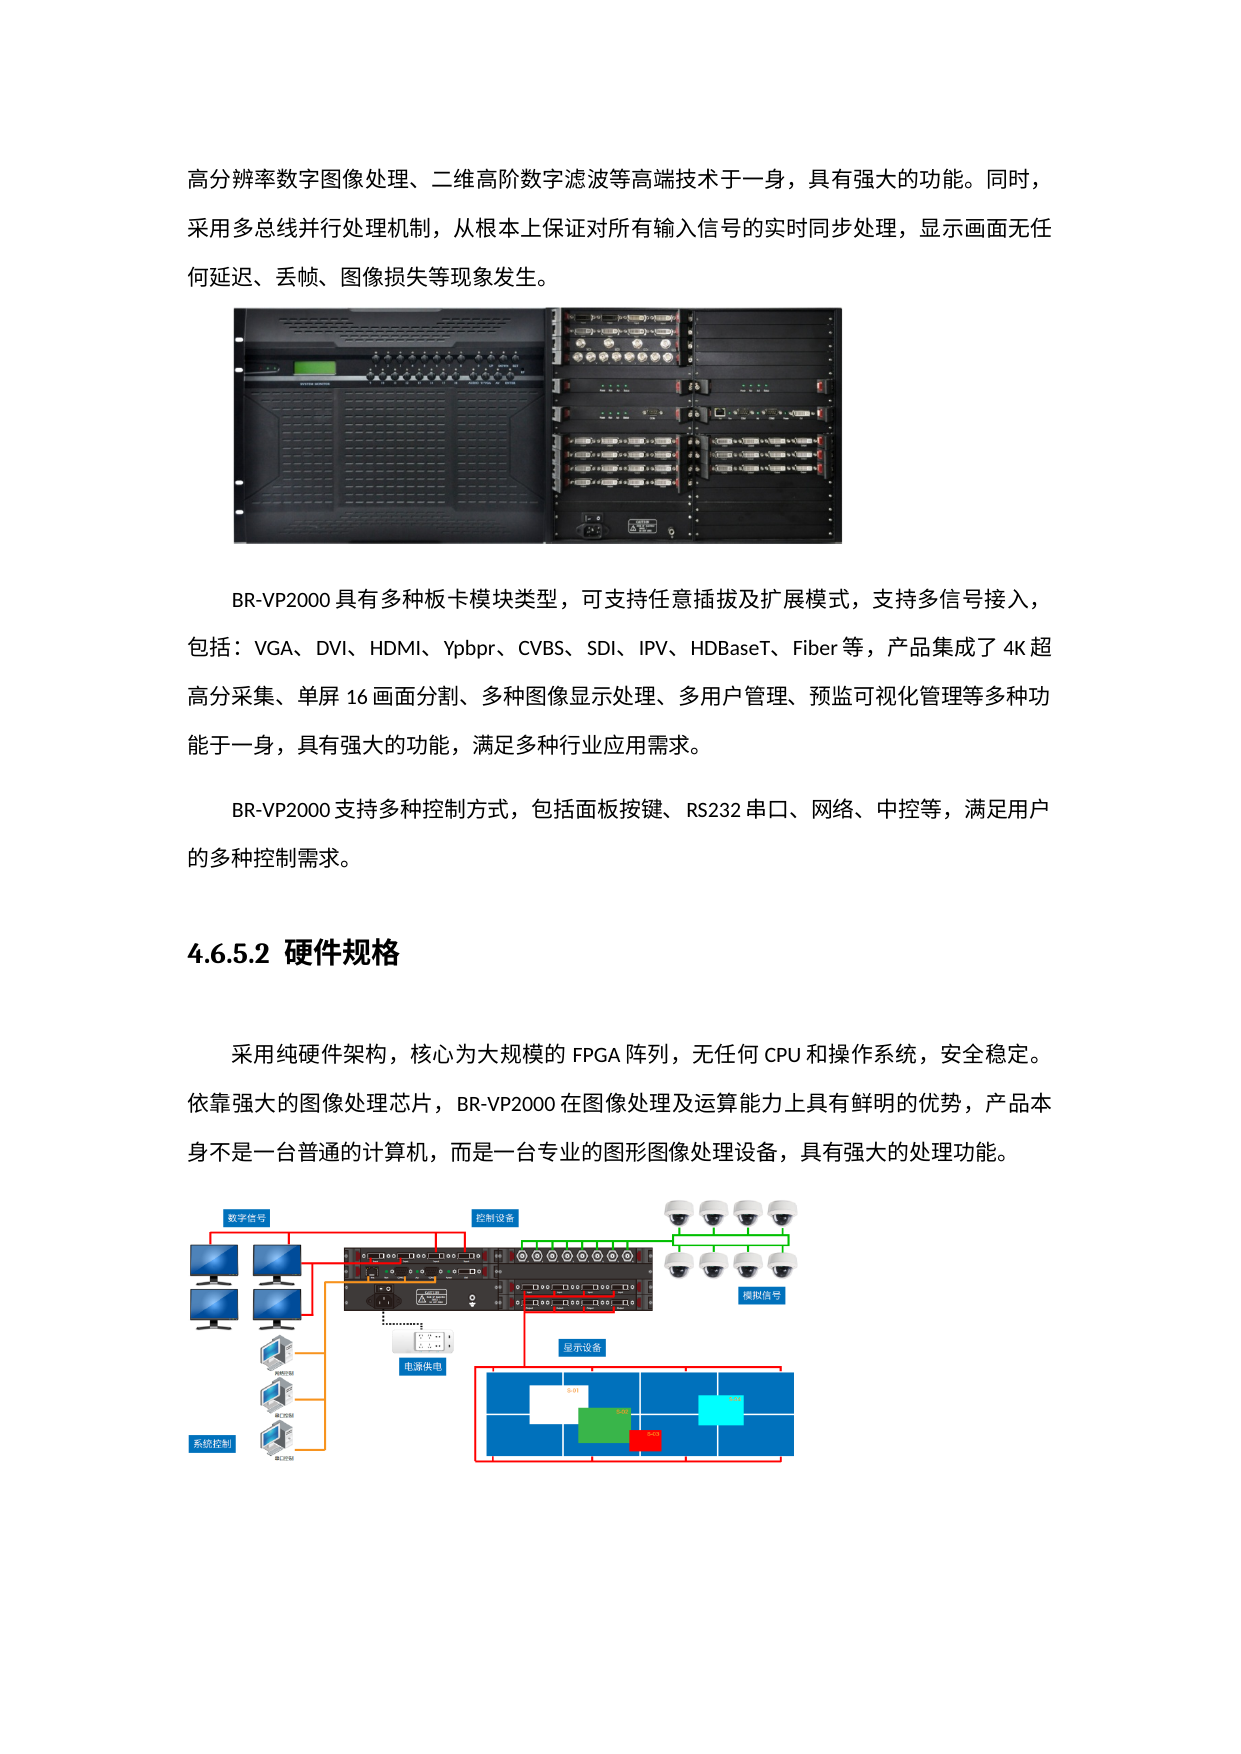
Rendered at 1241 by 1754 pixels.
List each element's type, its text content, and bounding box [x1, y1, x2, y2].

text 采用纯硬件架构，核心为大规模的FPGA阵列，无任何CPU和操作系统，安全稳定。依靠强大的图像处理芯片，BR-VP2000在图像处理及运算能力上具有鲜明的优势，产品本身不是一台普通的计算机，而是一台专业的图形图像处理设备，具有强大的处理功能。 [187, 1037, 1053, 1167]
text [187, 162, 1053, 292]
picture [231, 307, 843, 544]
picture [187, 1199, 799, 1464]
text BR-VP2000具有多种板卡模块类型，可支持任意插拔及扩展模式，支持多信号接入，包括：VGA、DVI、HDMI、Ypbpr、CVBS、SDI、IPV、HDBaseT、Fiber等，产品集成了4K超高分采集、单屏16画面分割、多种图像显示处理、多用户管理、预监可视化管理等多种功能于一身，具有强大的功能，满足多种行业应用需求。 [187, 581, 1053, 760]
text BR-VP2000支持多种控制方式，包括面板按键、RS232串口、网络、中控等，满足用户的多种控制需求。 [187, 792, 1053, 873]
subtitle 硬件规格 [187, 918, 1053, 983]
